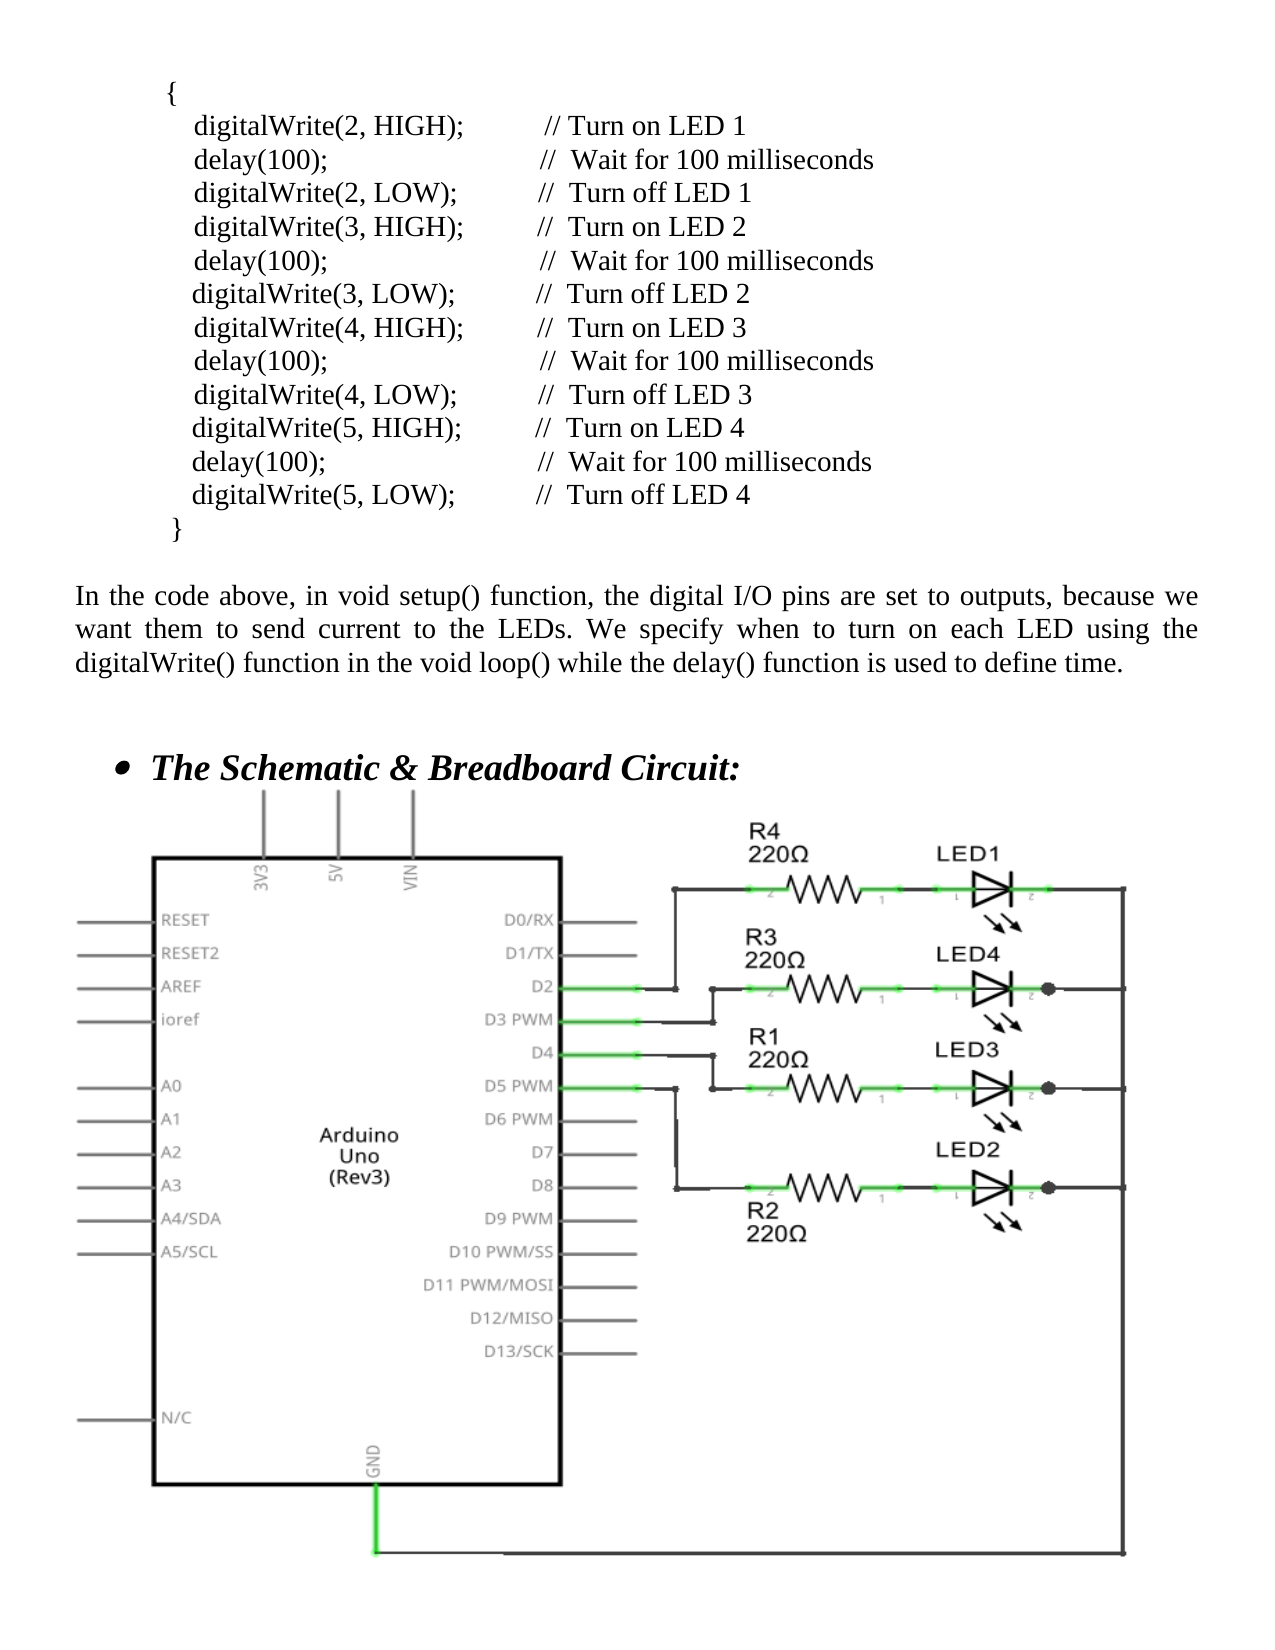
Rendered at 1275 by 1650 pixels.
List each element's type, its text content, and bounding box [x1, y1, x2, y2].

picture [75, 788, 1132, 1564]
text digitalWrite(5, HIGH); // Turn on LED 4 [75, 410, 1200, 444]
list digitalWrite(2, LOW); // Turn off LED 1 [150, 176, 1200, 209]
list digitalWrite(2, HIGH); // Turn on LED 1 [150, 108, 1200, 142]
list digitalWrite(4, LOW); // Turn off LED 3 [150, 377, 1200, 410]
text digitalWrite(5, LOW); // Turn off LED 4 [75, 477, 1200, 511]
list The Schematic & Breadboard Circuit: [112, 746, 1200, 789]
list { [150, 75, 1200, 108]
text In the code above, in void setup() function, the digital I/O pins are set to outputs, because we want them to send current to the LEDs. We specify when to turn on each LED using the digitalWrite() function in the void loop() while the delay() function is used to define time. [75, 578, 1200, 679]
text } [75, 511, 1200, 544]
text digitalWrite(3, LOW); // Turn off LED 2 [75, 276, 1200, 310]
list delay(100); // Wait for 100 milliseconds [150, 142, 1200, 176]
text delay(100); // Wait for 100 milliseconds [75, 444, 1200, 477]
list delay(100); // Wait for 100 milliseconds [150, 243, 1200, 276]
list digitalWrite(4, HIGH); // Turn on LED 3 [150, 310, 1200, 343]
list delay(100); // Wait for 100 milliseconds [150, 343, 1200, 377]
list digitalWrite(3, HIGH); // Turn on LED 2 [150, 209, 1200, 243]
